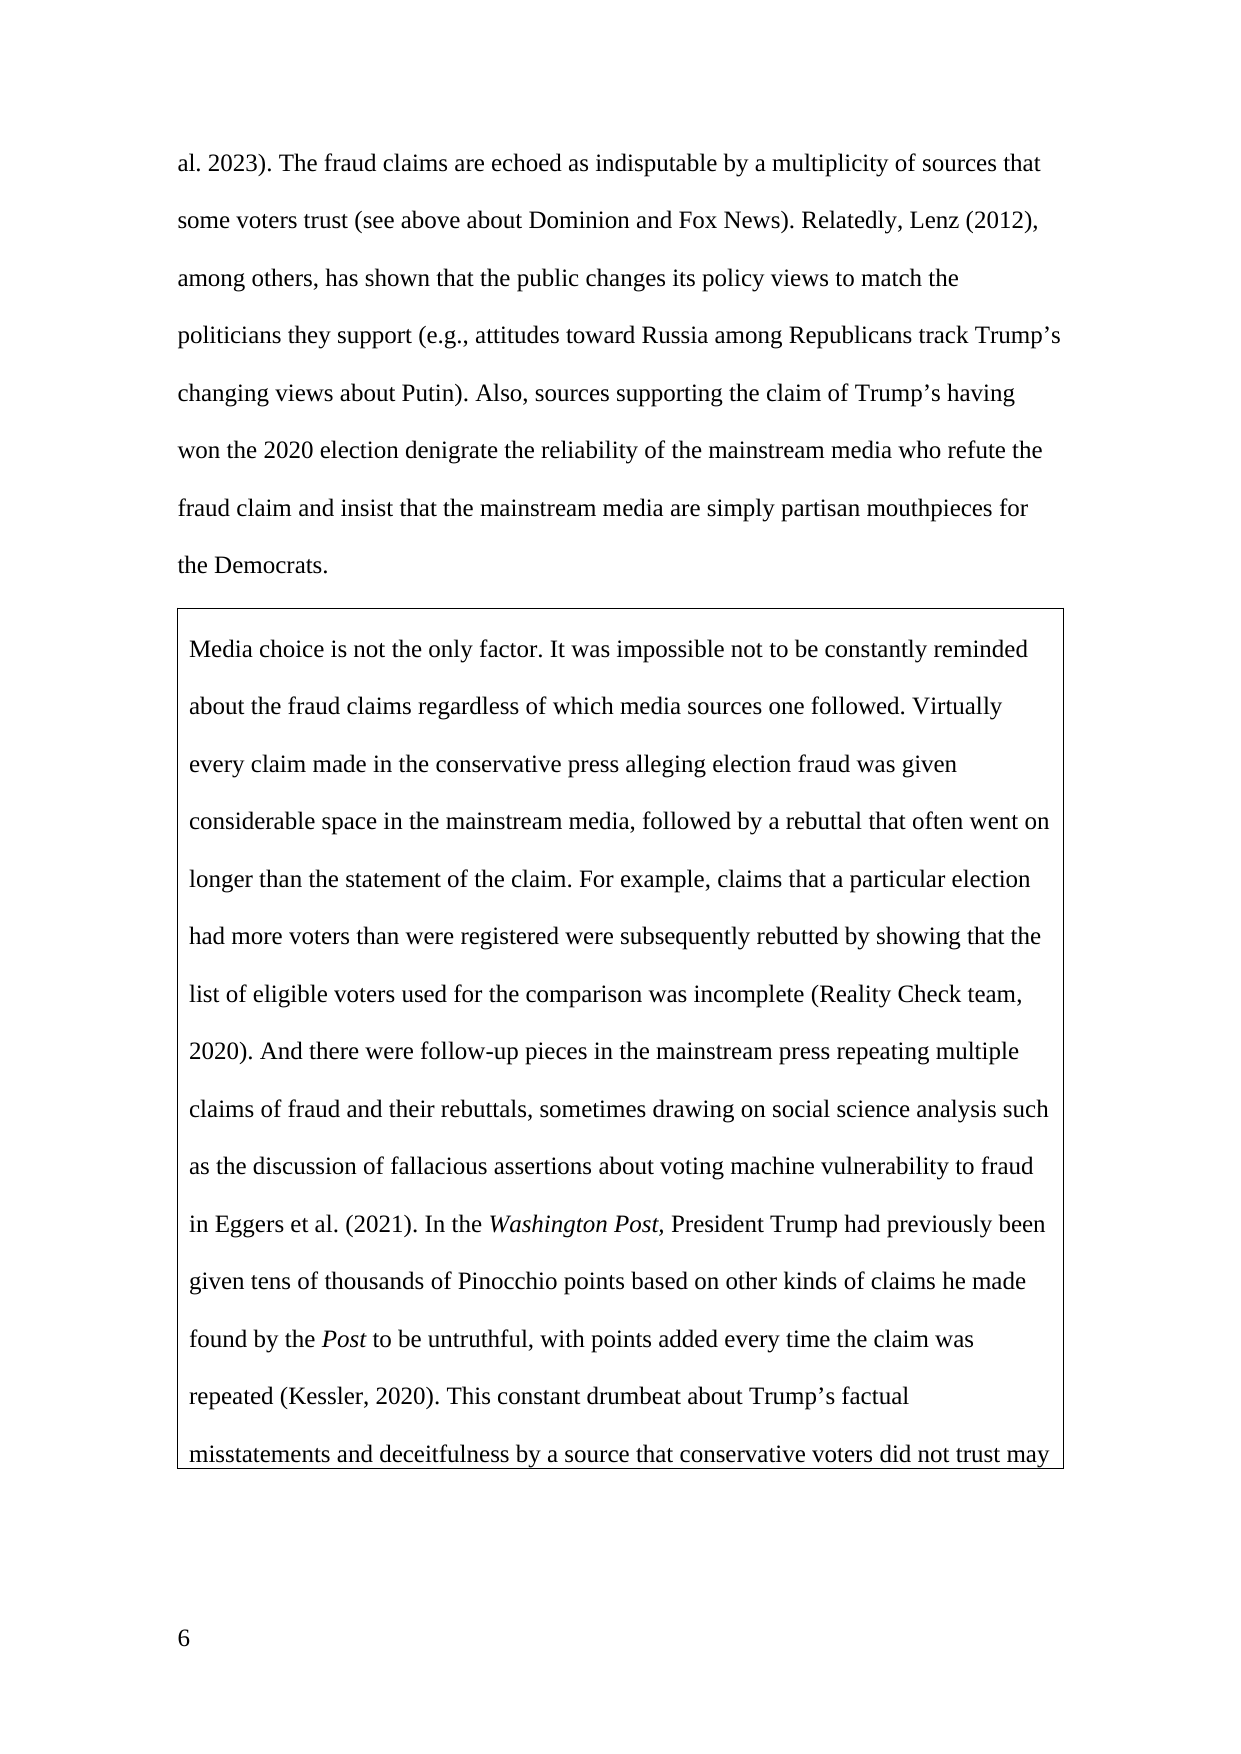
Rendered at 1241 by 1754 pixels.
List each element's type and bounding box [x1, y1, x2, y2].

text [177, 148, 1063, 579]
table_header [178, 609, 1063, 1467]
